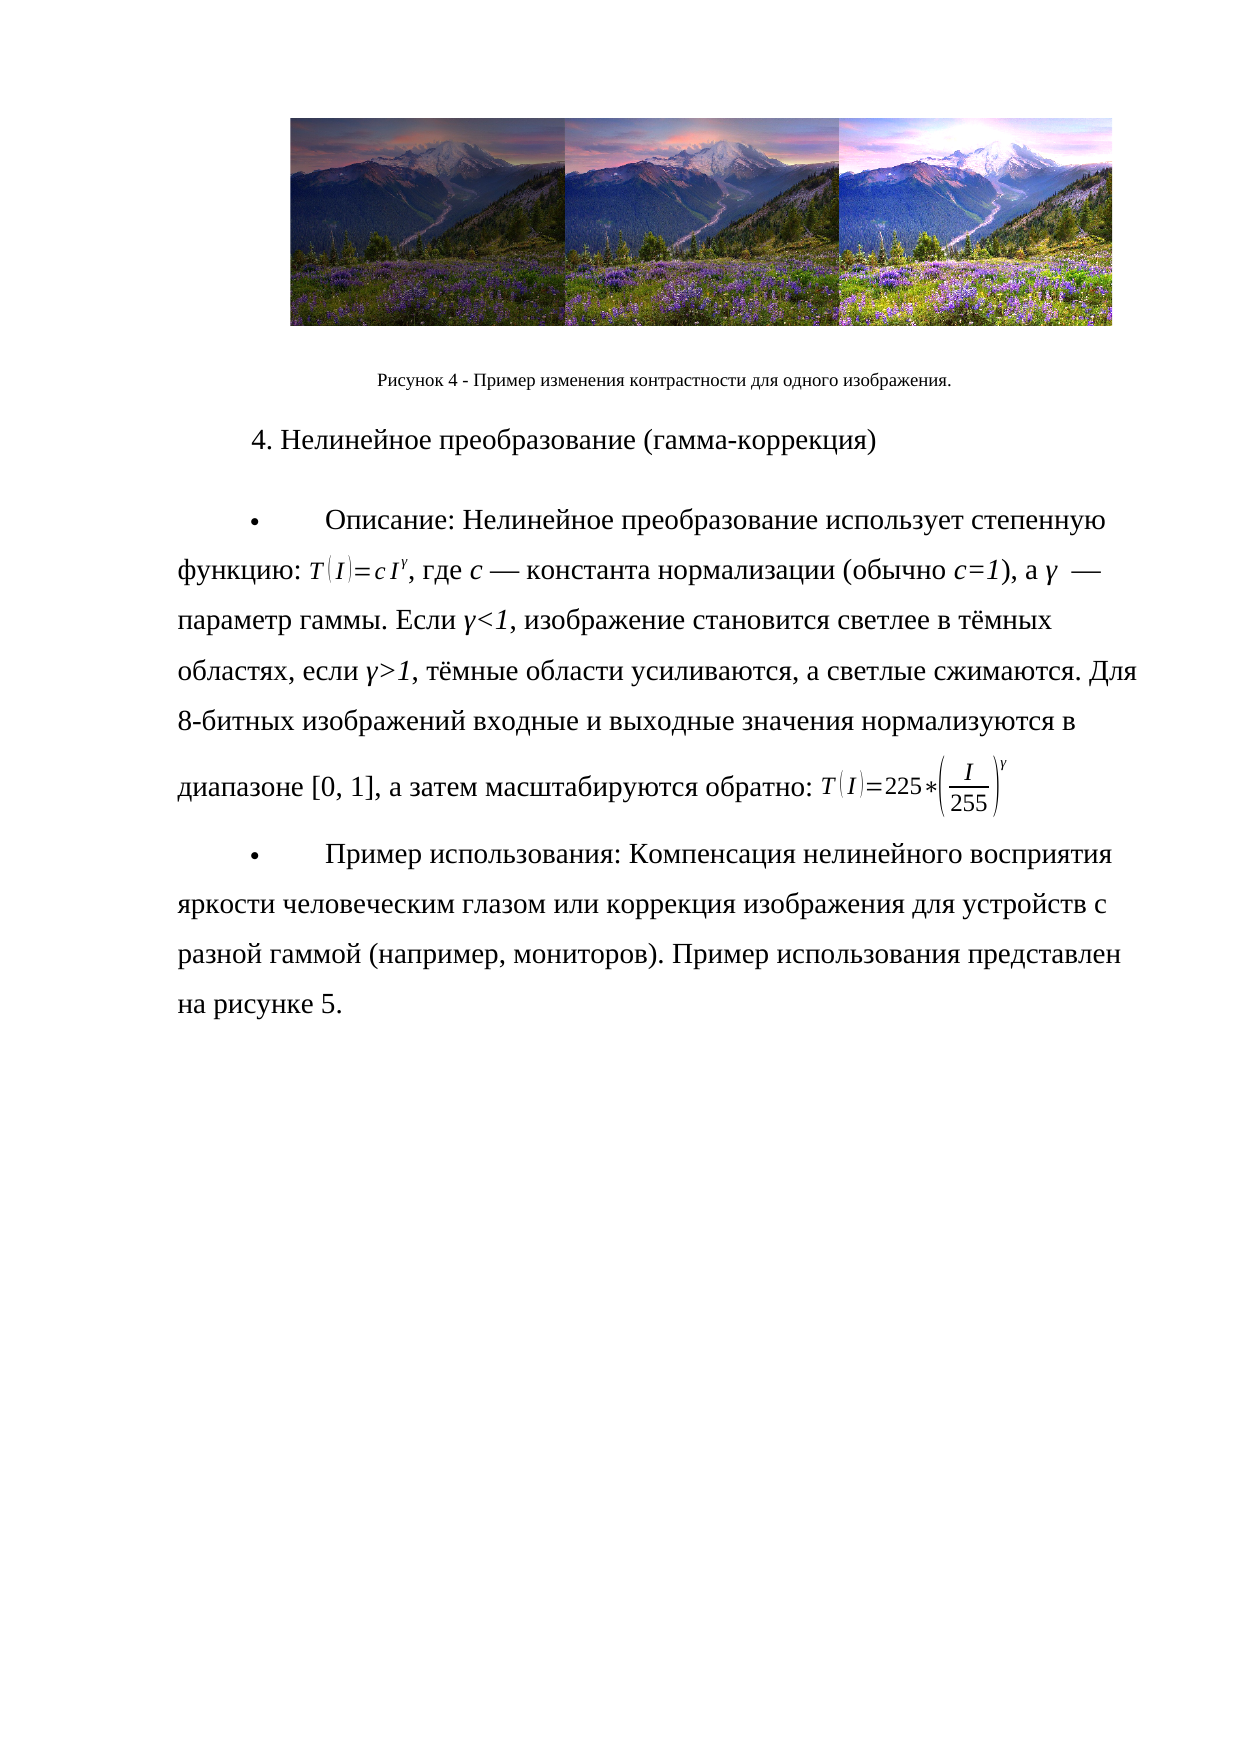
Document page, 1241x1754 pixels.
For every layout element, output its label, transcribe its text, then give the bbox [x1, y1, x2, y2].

list Пример использования: Компенсация нелинейного восприятия яркости человеческим глазом или коррекция изображения для устройств с разной гаммой (например, мониторов). Пример использования представлен на рисунке 5. [177, 865, 1152, 1049]
text Рисунок 4 - Пример изменения контрастности для одного изображения. [177, 369, 1152, 391]
subtitle 4. Нелинейное преобразование (гамма-коррекция) [177, 422, 1152, 456]
list Описание: Нелинейное преобразование использует степенную функцию: , где c — константа нормализации (обычно c=1), а γ — параметр гаммы. Если γ<1, изображение становится светлее в тёмных областях, если γ>1, тёмные области усиливаются, а светлые сжимаются. Для 8-битных изображений входные и выходные значения нормализуются в диапазоне [0, 1], а затем масштабируются обратно: [177, 502, 1152, 819]
picture [290, 118, 1113, 326]
